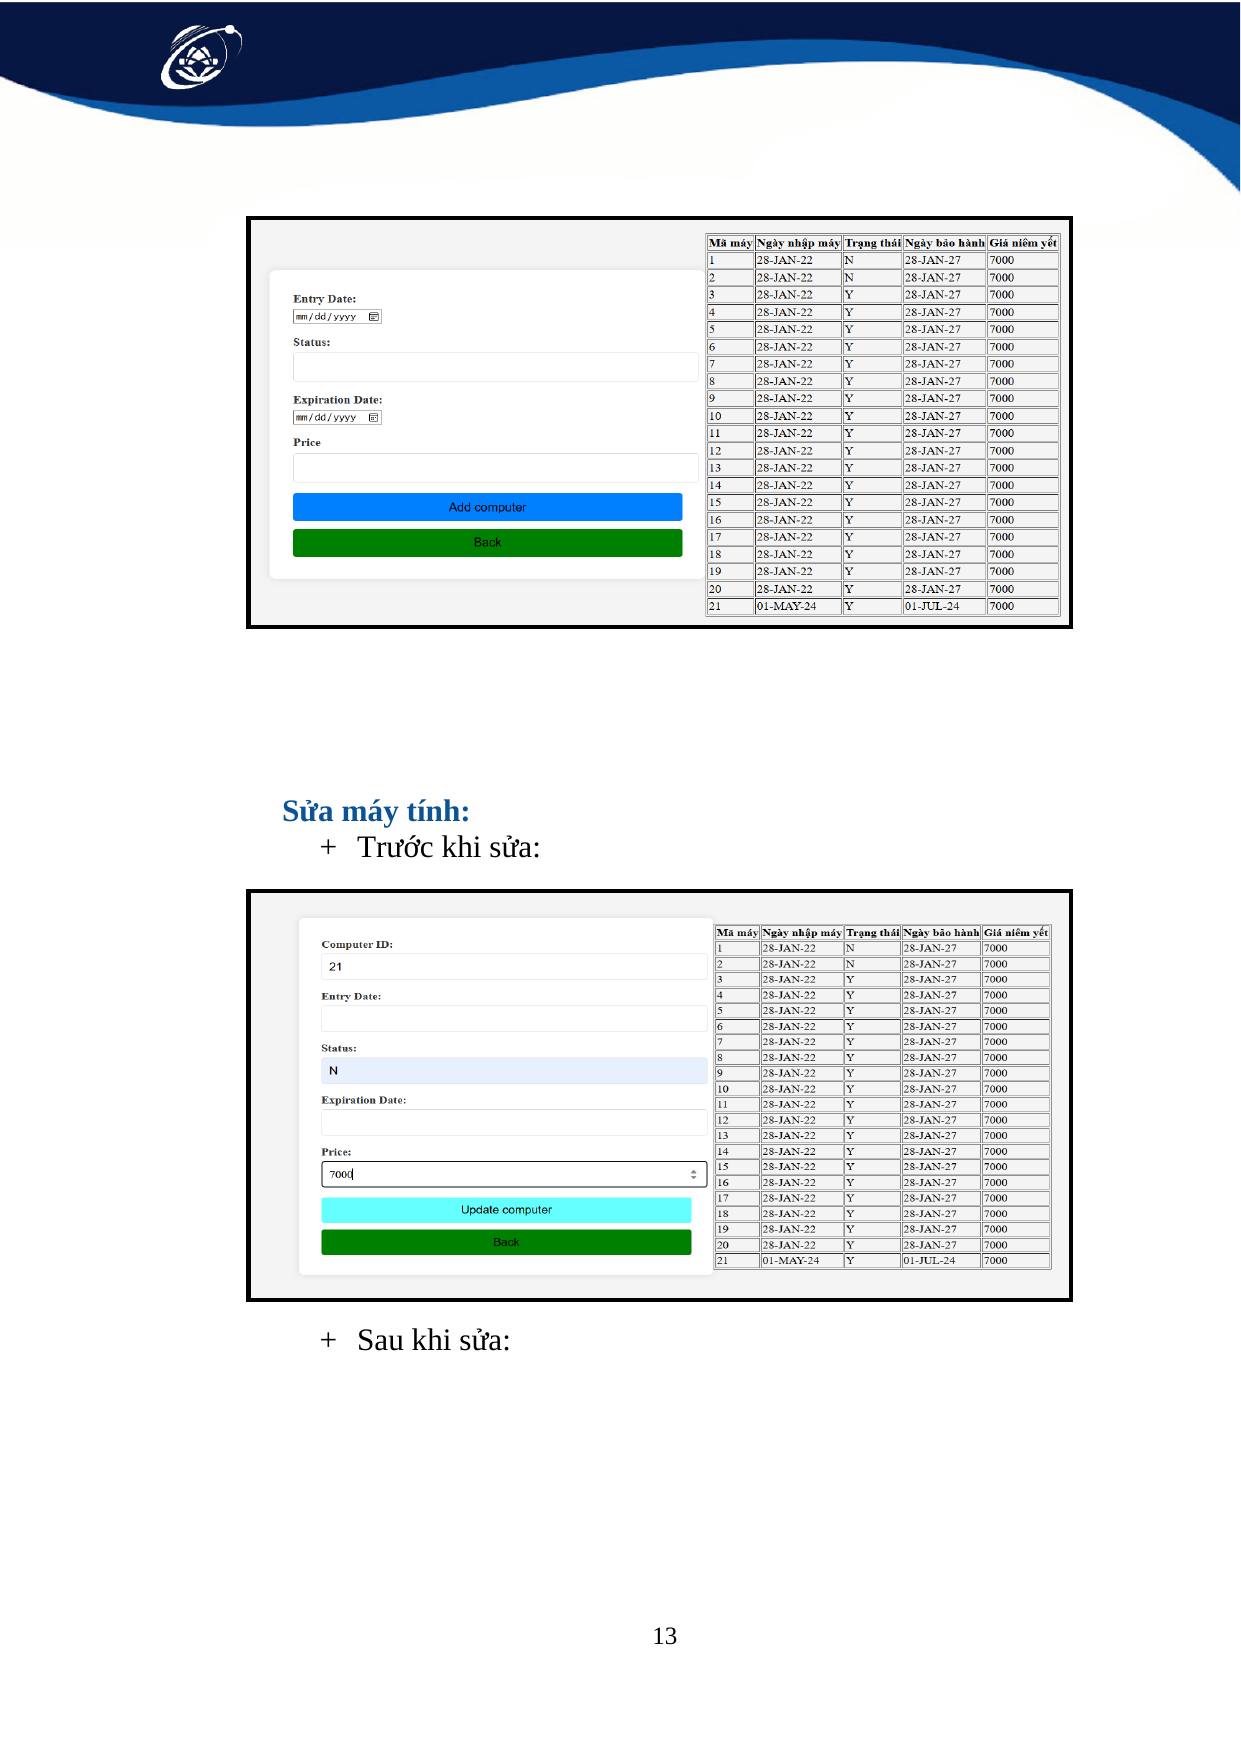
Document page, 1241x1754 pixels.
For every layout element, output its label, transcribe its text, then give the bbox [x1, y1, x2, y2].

list Trước khi sửa: [319, 828, 1122, 864]
text Sửa máy tính: [207, 792, 1122, 828]
picture [251, 893, 1069, 1298]
picture [251, 220, 1069, 625]
picture [0, 2, 1241, 246]
